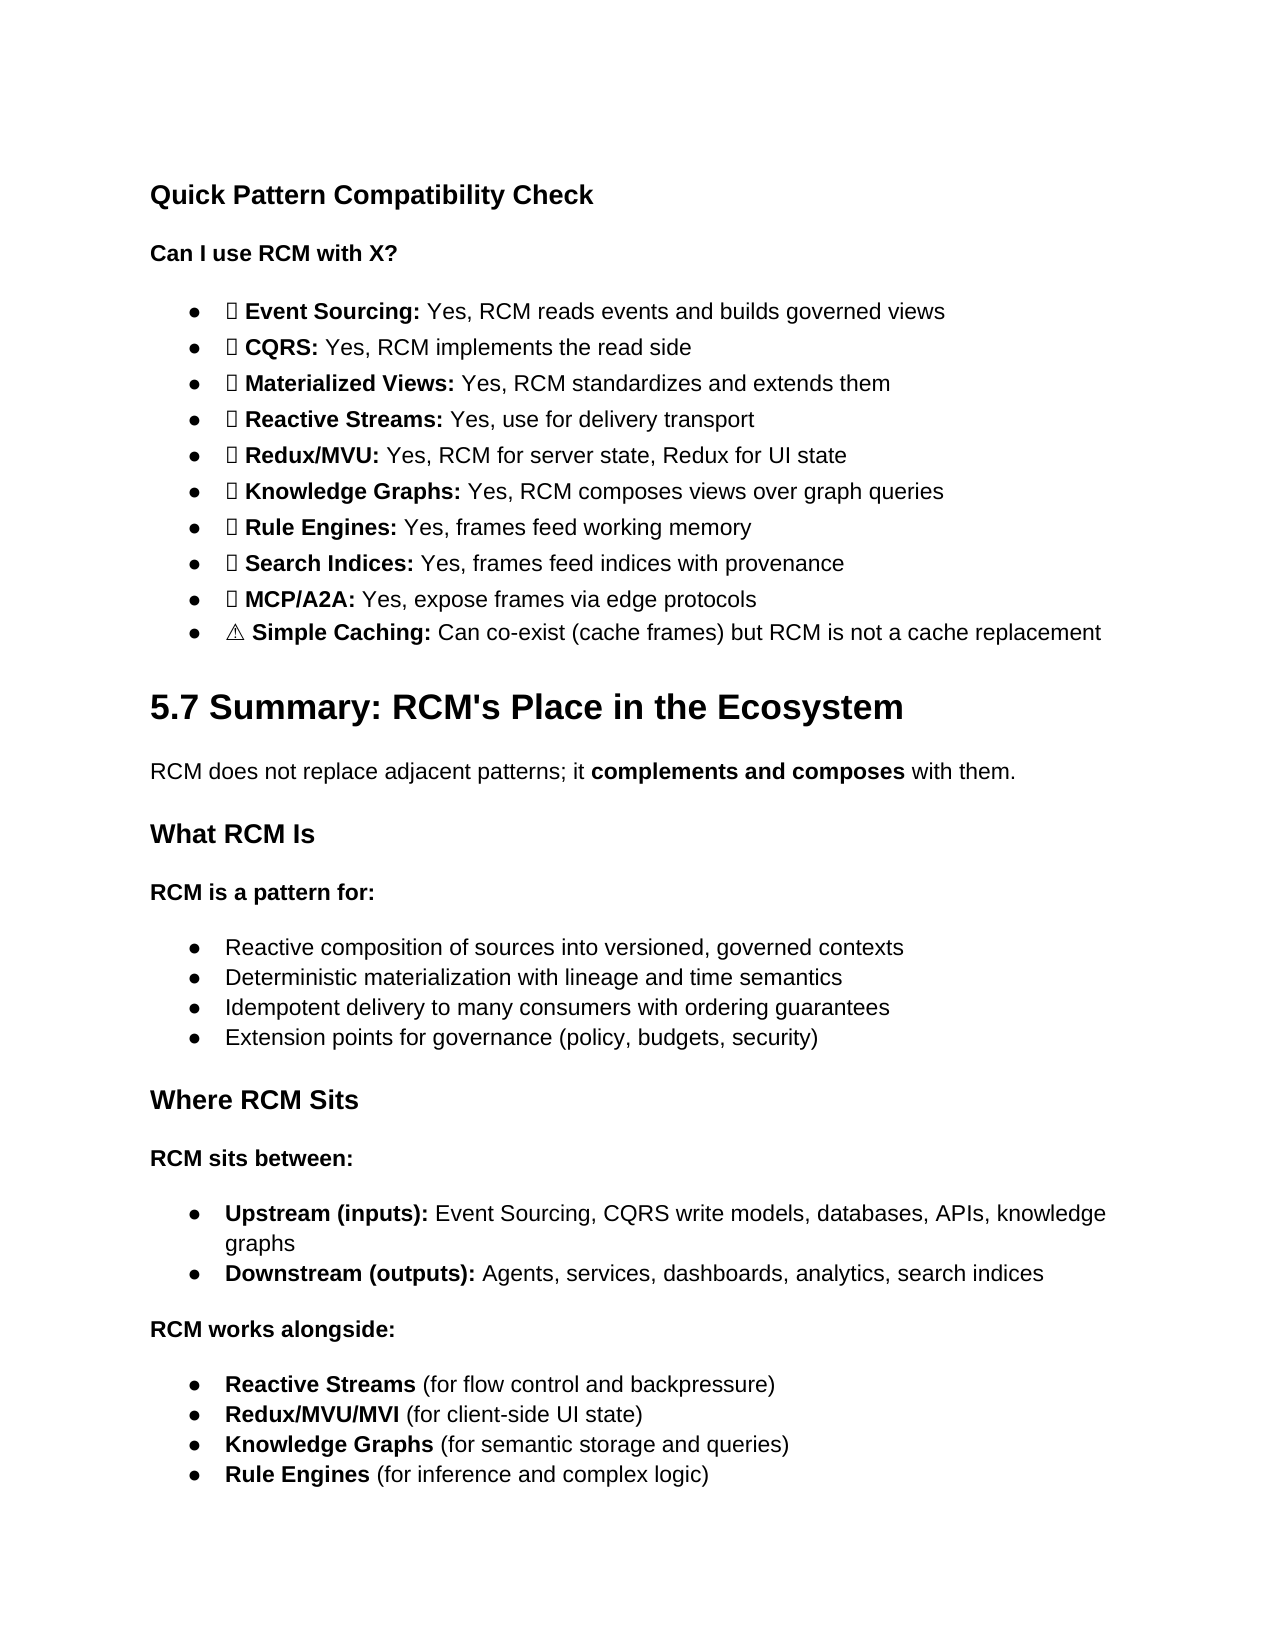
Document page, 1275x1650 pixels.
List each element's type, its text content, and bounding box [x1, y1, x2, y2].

list ✅ Knowledge Graphs: Yes, RCM composes views over graph queries [187, 475, 1125, 506]
text RCM is a pattern for: [150, 878, 1125, 905]
list ✅ Redux/MVU: Yes, RCM for server state, Redux for UI state [187, 439, 1125, 470]
subtitle Where RCM Sits [150, 1084, 1125, 1115]
list ✅ CQRS: Yes, RCM implements the read side [187, 331, 1125, 362]
list Idempotent delivery to many consumers with ordering guarantees [187, 994, 1125, 1021]
list ✅ Reactive Streams: Yes, use for delivery transport [187, 403, 1125, 434]
list ✅ Search Indices: Yes, frames feed indices with provenance [187, 547, 1125, 578]
text RCM does not replace adjacent patterns; it complements and composes with them. [150, 758, 1125, 784]
text RCM works alongside: [150, 1316, 1125, 1342]
list ✅ Event Sourcing: Yes, RCM reads events and builds governed views [187, 295, 1125, 327]
list ✅ Materialized Views: Yes, RCM standardizes and extends them [187, 367, 1125, 398]
list Rule Engines (for inference and complex logic) [187, 1461, 1125, 1488]
list ✅ MCP/A2A: Yes, expose frames via edge protocols [187, 583, 1125, 614]
list ✅ Rule Engines: Yes, frames feed working memory [187, 511, 1125, 542]
text Can I use RCM with X? [150, 240, 1125, 266]
list Reactive composition of sources into versioned, governed contexts [187, 934, 1125, 960]
list Deterministic materialization with lineage and time semantics [187, 964, 1125, 990]
subtitle 5.7 Summary: RCM's Place in the Ecosystem [150, 686, 1125, 727]
text RCM sits between: [150, 1145, 1125, 1171]
list Redux/MVU/MVI (for client-side UI state) [187, 1401, 1125, 1427]
list Downstream (outputs): Agents, services, dashboards, analytics, search indices [187, 1260, 1125, 1287]
list ⚠️ Simple Caching: Can co-exist (cache frames) but RCM is not a cache replacement [187, 619, 1125, 645]
subtitle What RCM Is [150, 818, 1125, 849]
subtitle Quick Pattern Compatibility Check [150, 179, 1125, 210]
list Knowledge Graphs (for semantic storage and queries) [187, 1431, 1125, 1457]
list Extension points for governance (policy, budgets, security) [187, 1024, 1125, 1051]
list Upstream (inputs): Event Sourcing, CQRS write models, databases, APIs, knowledge graphs [187, 1200, 1125, 1256]
list Reactive Streams (for flow control and backpressure) [187, 1371, 1125, 1397]
